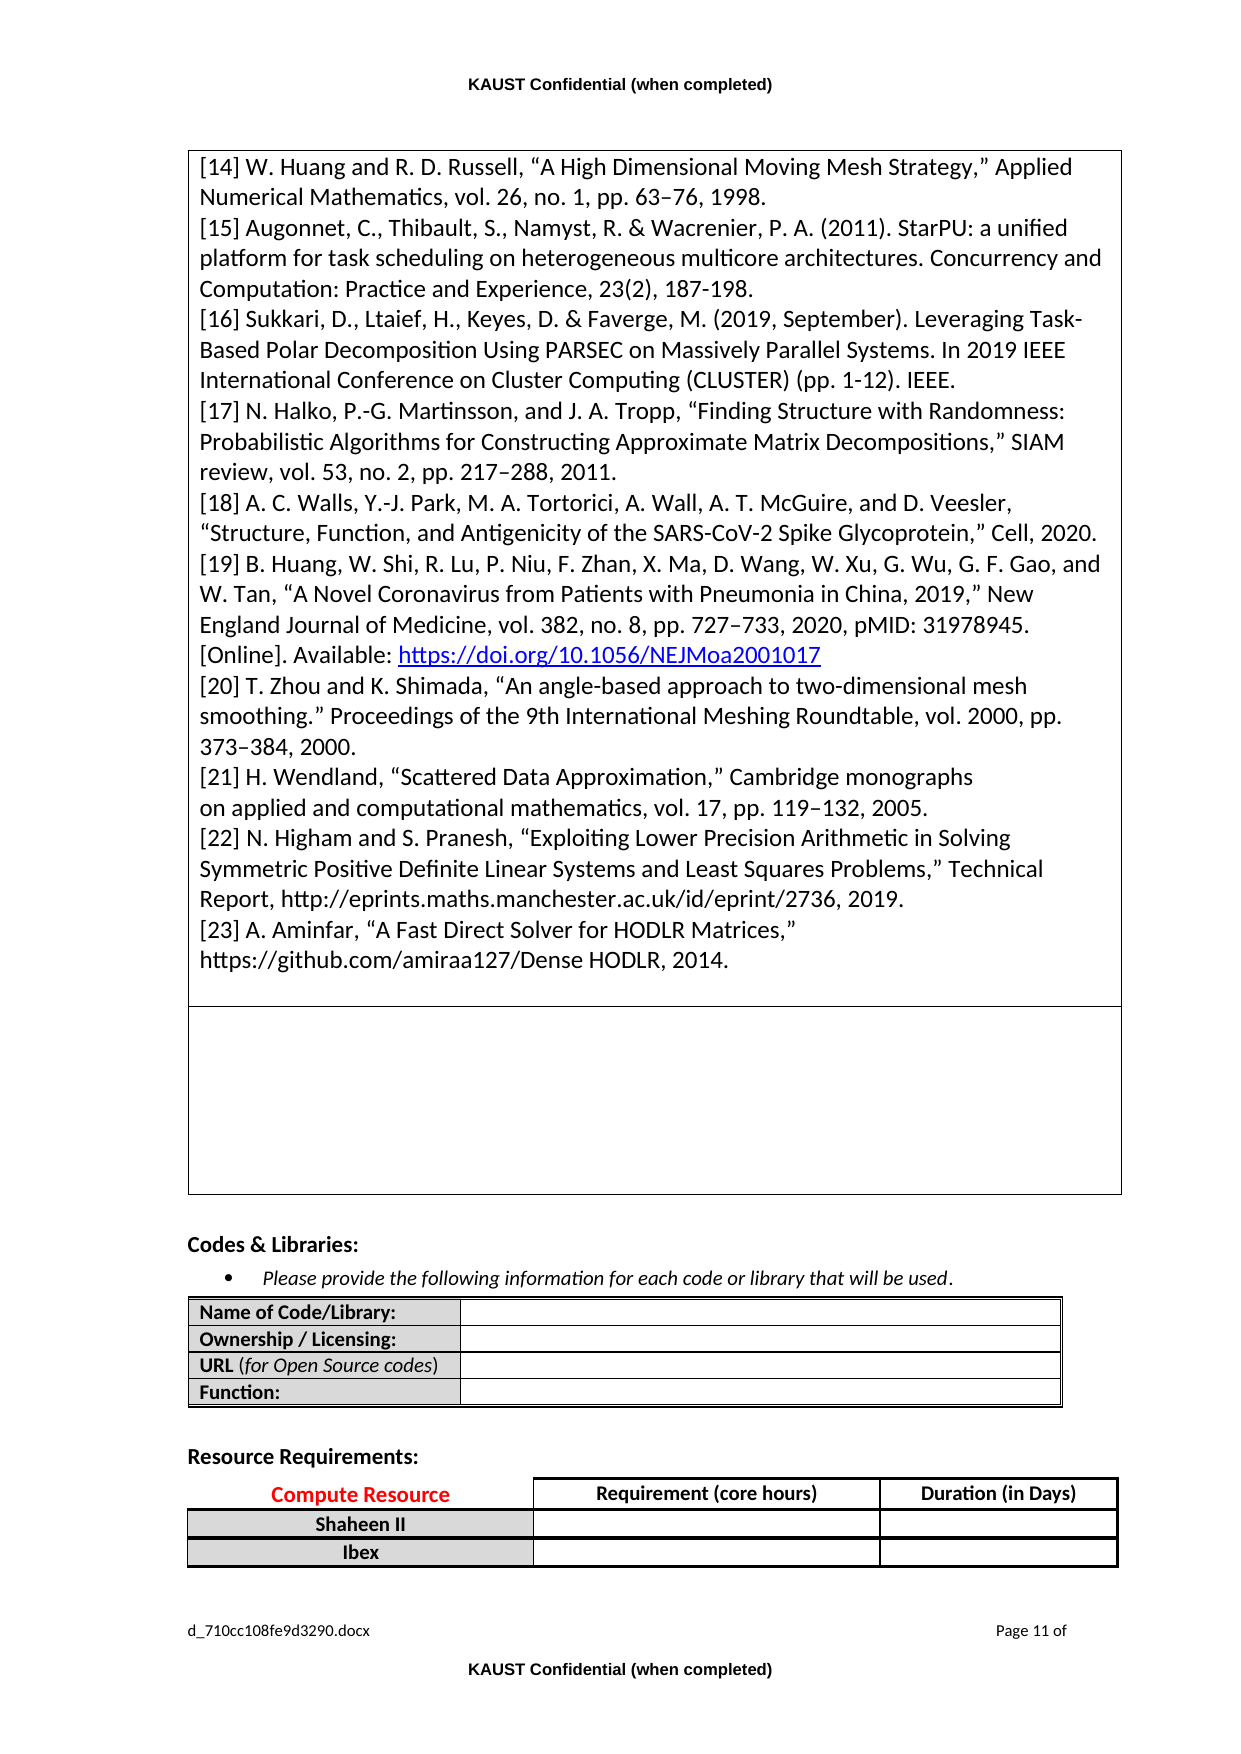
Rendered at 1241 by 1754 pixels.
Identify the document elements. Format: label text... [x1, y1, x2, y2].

table_header Name of Code/Library: [189, 1300, 460, 1325]
table_cell Ownership / Licensing: [189, 1326, 460, 1351]
table_header [461, 1300, 1060, 1325]
table_header Requirement (core hours) [534, 1480, 879, 1508]
table_header Duration (in Days) [881, 1480, 1116, 1508]
table_cell Ibex [188, 1540, 533, 1565]
table_cell [461, 1353, 1060, 1378]
table_cell [461, 1379, 1060, 1404]
table_cell [534, 1511, 879, 1536]
table_cell [881, 1511, 1116, 1536]
table_cell URL (for Open Source codes) [189, 1353, 460, 1378]
table_cell [881, 1540, 1116, 1565]
table_cell Function: [189, 1379, 460, 1404]
subtitle Codes & Libraries: [187, 1230, 1053, 1258]
table_cell [189, 1007, 1121, 1194]
table_cell [461, 1326, 1060, 1351]
table_header Compute Resource [188, 1477, 533, 1508]
table_cell Shaheen II [188, 1511, 533, 1536]
table_cell [534, 1540, 879, 1565]
subtitle Resource Requirements: [187, 1442, 1053, 1470]
list Please provide the following information for each code or library that will be used. [225, 1265, 1053, 1290]
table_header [189, 151, 1121, 1006]
